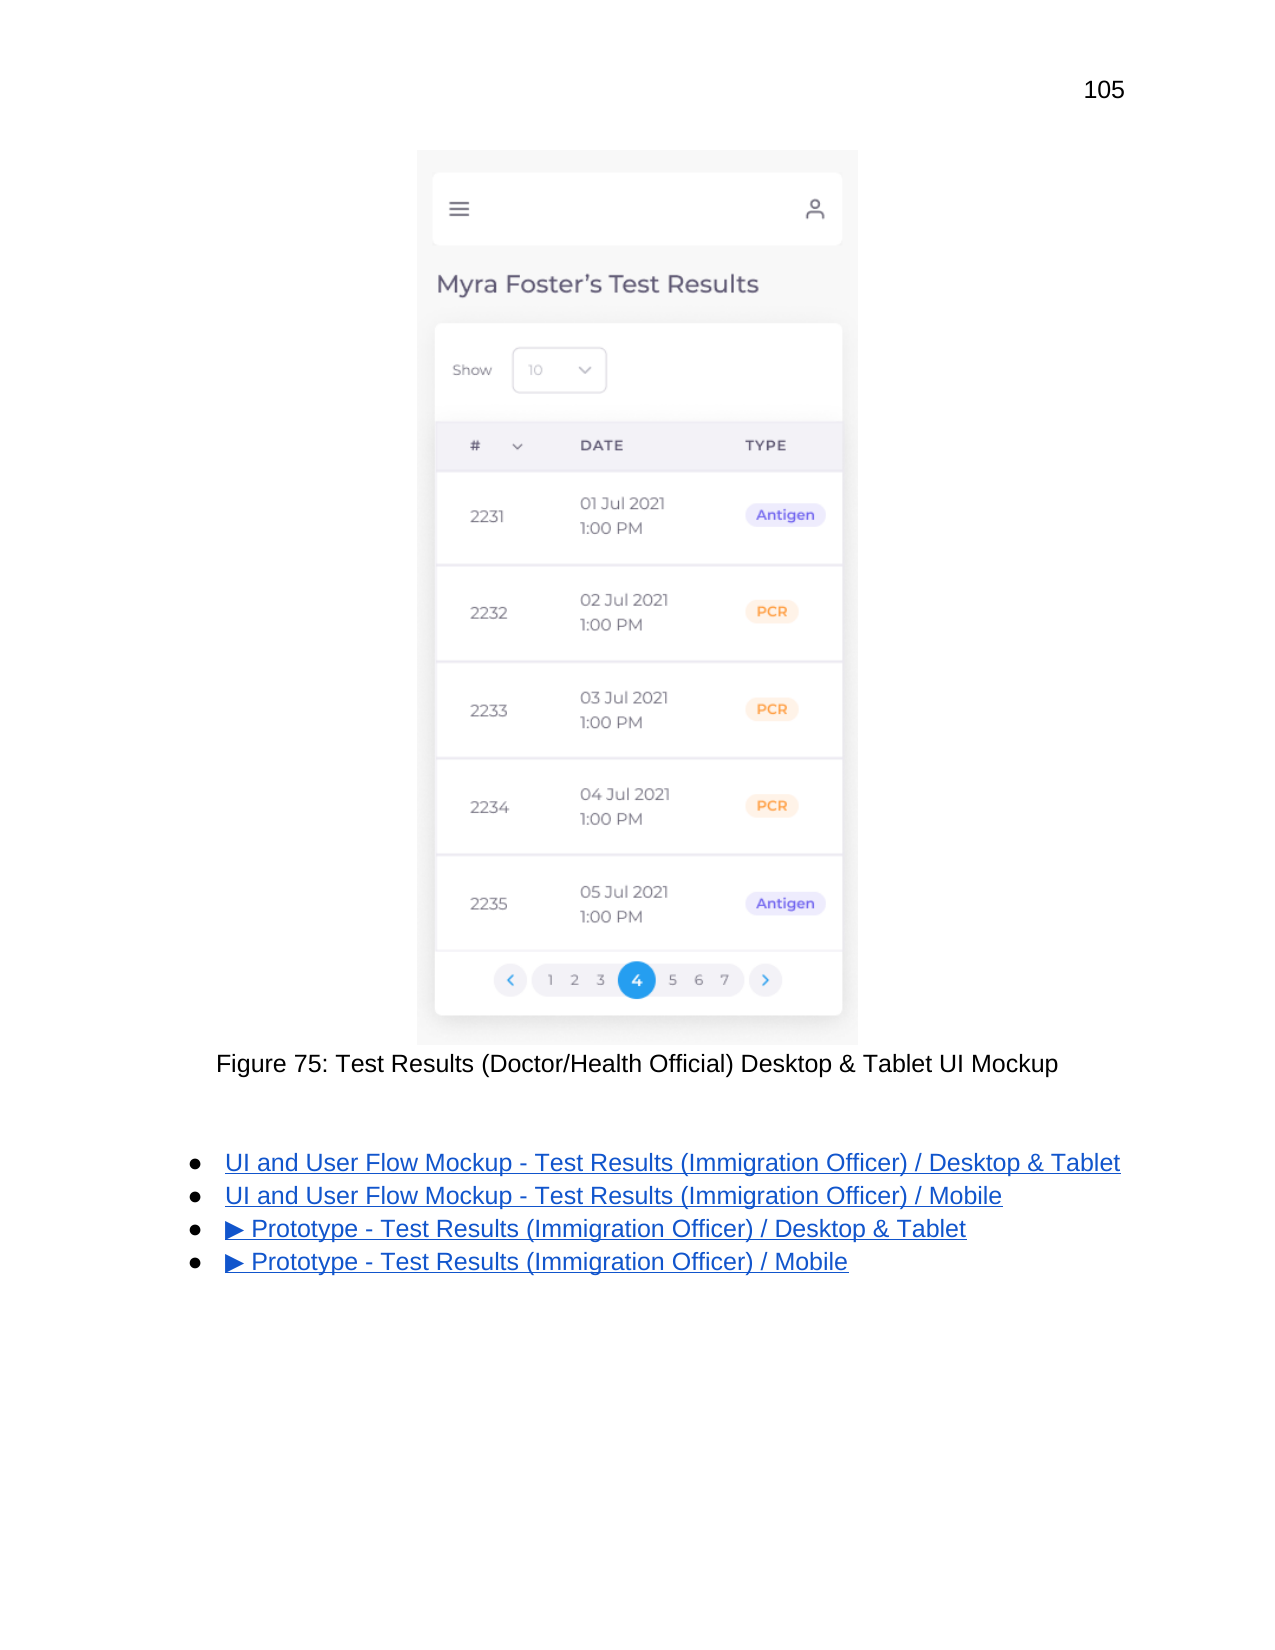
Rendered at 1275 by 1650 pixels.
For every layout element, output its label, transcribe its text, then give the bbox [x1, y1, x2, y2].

list ▶ Prototype - Test Results (Immigration Officer) / Mobile [187, 1247, 1125, 1276]
list UI and User Flow Mockup - Test Results (Immigration Officer) / Mobile [187, 1181, 1125, 1209]
text Figure 75: Test Results (Doctor/Health Official) Desktop & Tablet UI Mockup [150, 1049, 1125, 1077]
list UI and User Flow Mockup - Test Results (Immigration Officer) / Desktop & Tablet [187, 1148, 1125, 1177]
list ▶ Prototype - Test Results (Immigration Officer) / Desktop & Tablet [187, 1214, 1125, 1243]
picture [417, 150, 858, 1045]
